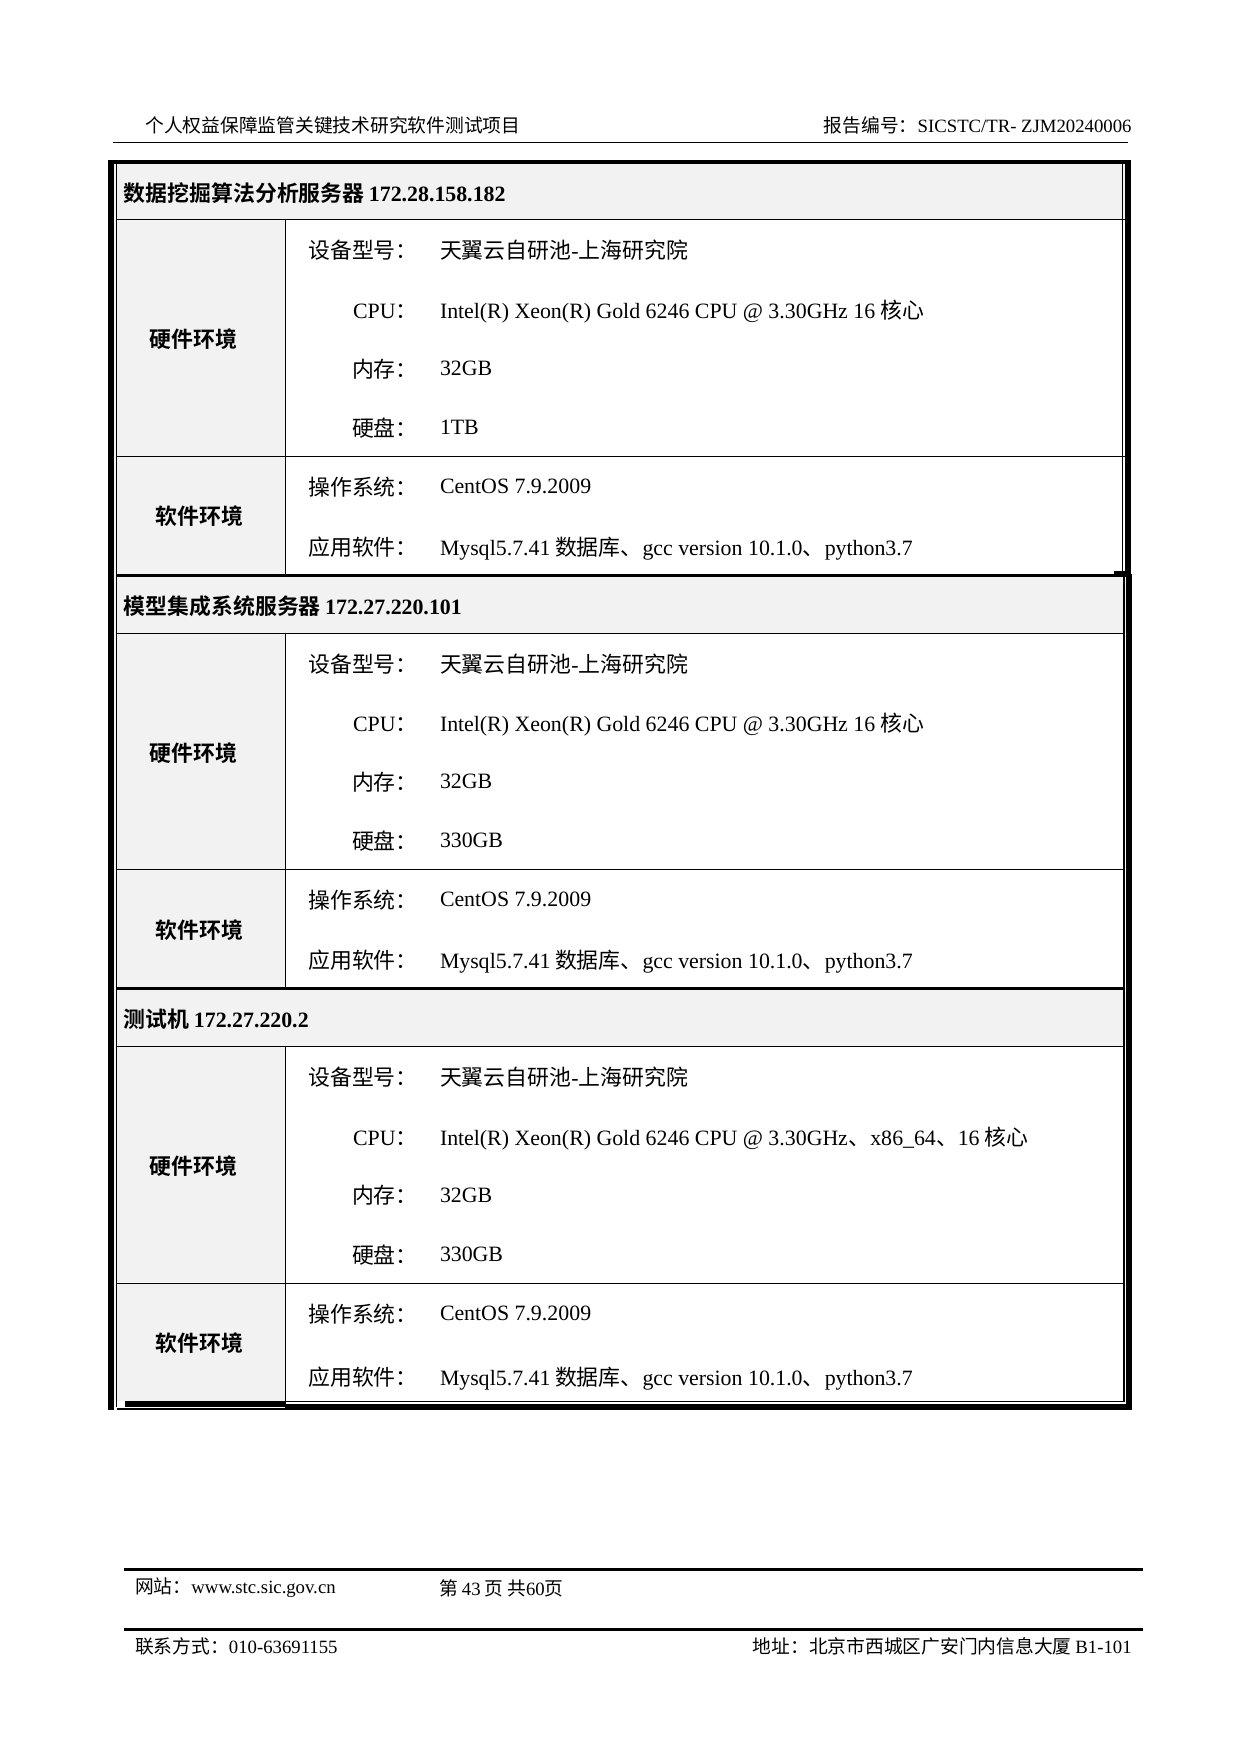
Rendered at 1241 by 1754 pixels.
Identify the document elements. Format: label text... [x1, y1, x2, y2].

table_cell 设备型号： [286, 634, 428, 692]
table_cell CPU： [286, 692, 428, 751]
table_cell 硬盘： [286, 1224, 428, 1282]
table_cell 软件环境 [117, 1284, 285, 1401]
table_cell 软件环境 [117, 457, 285, 574]
table_cell 内存： [286, 751, 428, 810]
table_cell 设备型号： [286, 220, 428, 278]
table_cell 应用软件： [286, 1342, 428, 1401]
table_cell 操作系统： [286, 870, 428, 928]
table_cell CPU： [286, 1105, 428, 1164]
table_cell CentOS 7.9.2009 [429, 870, 1123, 928]
table_cell Mysql5.7.41数据库、gcc version 10.1.0、python3.7 [429, 928, 1123, 987]
table_cell 32GB [429, 751, 1123, 810]
table_cell Intel(R) Xeon(R) Gold 6246 CPU @ 3.30GHz 16核心 [429, 279, 1122, 337]
table_cell 内存： [286, 338, 428, 397]
table_cell Intel(R) Xeon(R) Gold 6246 CPU @ 3.30GHz 16核心 [429, 692, 1123, 751]
table_cell 1TB [429, 397, 1122, 456]
table_cell 天翼云自研池-上海研究院 [429, 634, 1123, 692]
table_cell 模型集成系统服务器172.27.220.101 [117, 577, 1123, 633]
table_cell 天翼云自研池-上海研究院 [429, 220, 1122, 278]
table_cell 硬件环境 [117, 1047, 285, 1282]
table_cell 硬盘： [286, 810, 428, 869]
table_cell 330GB [429, 1224, 1123, 1282]
table_cell 硬件环境 [117, 220, 285, 456]
table_cell 应用软件： [286, 928, 428, 987]
table_cell 软件环境 [117, 870, 285, 987]
table_cell 应用软件： [286, 515, 428, 574]
table_cell Mysql5.7.41数据库、gcc version 10.1.0、python3.7 [429, 515, 1122, 574]
table_cell 硬件环境 [117, 634, 285, 869]
table_cell CPU： [286, 279, 428, 337]
table_cell Intel(R) Xeon(R) Gold 6246 CPU @ 3.30GHz、x86_64、16核心 [429, 1105, 1123, 1164]
table_cell Mysql5.7.41数据库、gcc version 10.1.0、python3.7 [429, 1342, 1123, 1401]
table_cell 操作系统： [286, 457, 428, 515]
table_cell 硬盘： [286, 397, 428, 456]
table_cell 操作系统： [286, 1284, 428, 1342]
table_cell CentOS 7.9.2009 [429, 457, 1122, 515]
table_cell 330GB [429, 810, 1123, 869]
table_cell 内存： [286, 1164, 428, 1223]
table_cell 测试机172.27.220.2 [117, 990, 1123, 1046]
table_cell 数据挖掘算法分析服务器172.28.158.182 [117, 164, 1122, 219]
table_cell 天翼云自研池-上海研究院 [429, 1047, 1123, 1105]
table_cell 32GB [429, 338, 1122, 397]
table_cell 设备型号： [286, 1047, 428, 1105]
table_cell 32GB [429, 1164, 1123, 1223]
table_cell CentOS 7.9.2009 [429, 1284, 1123, 1342]
